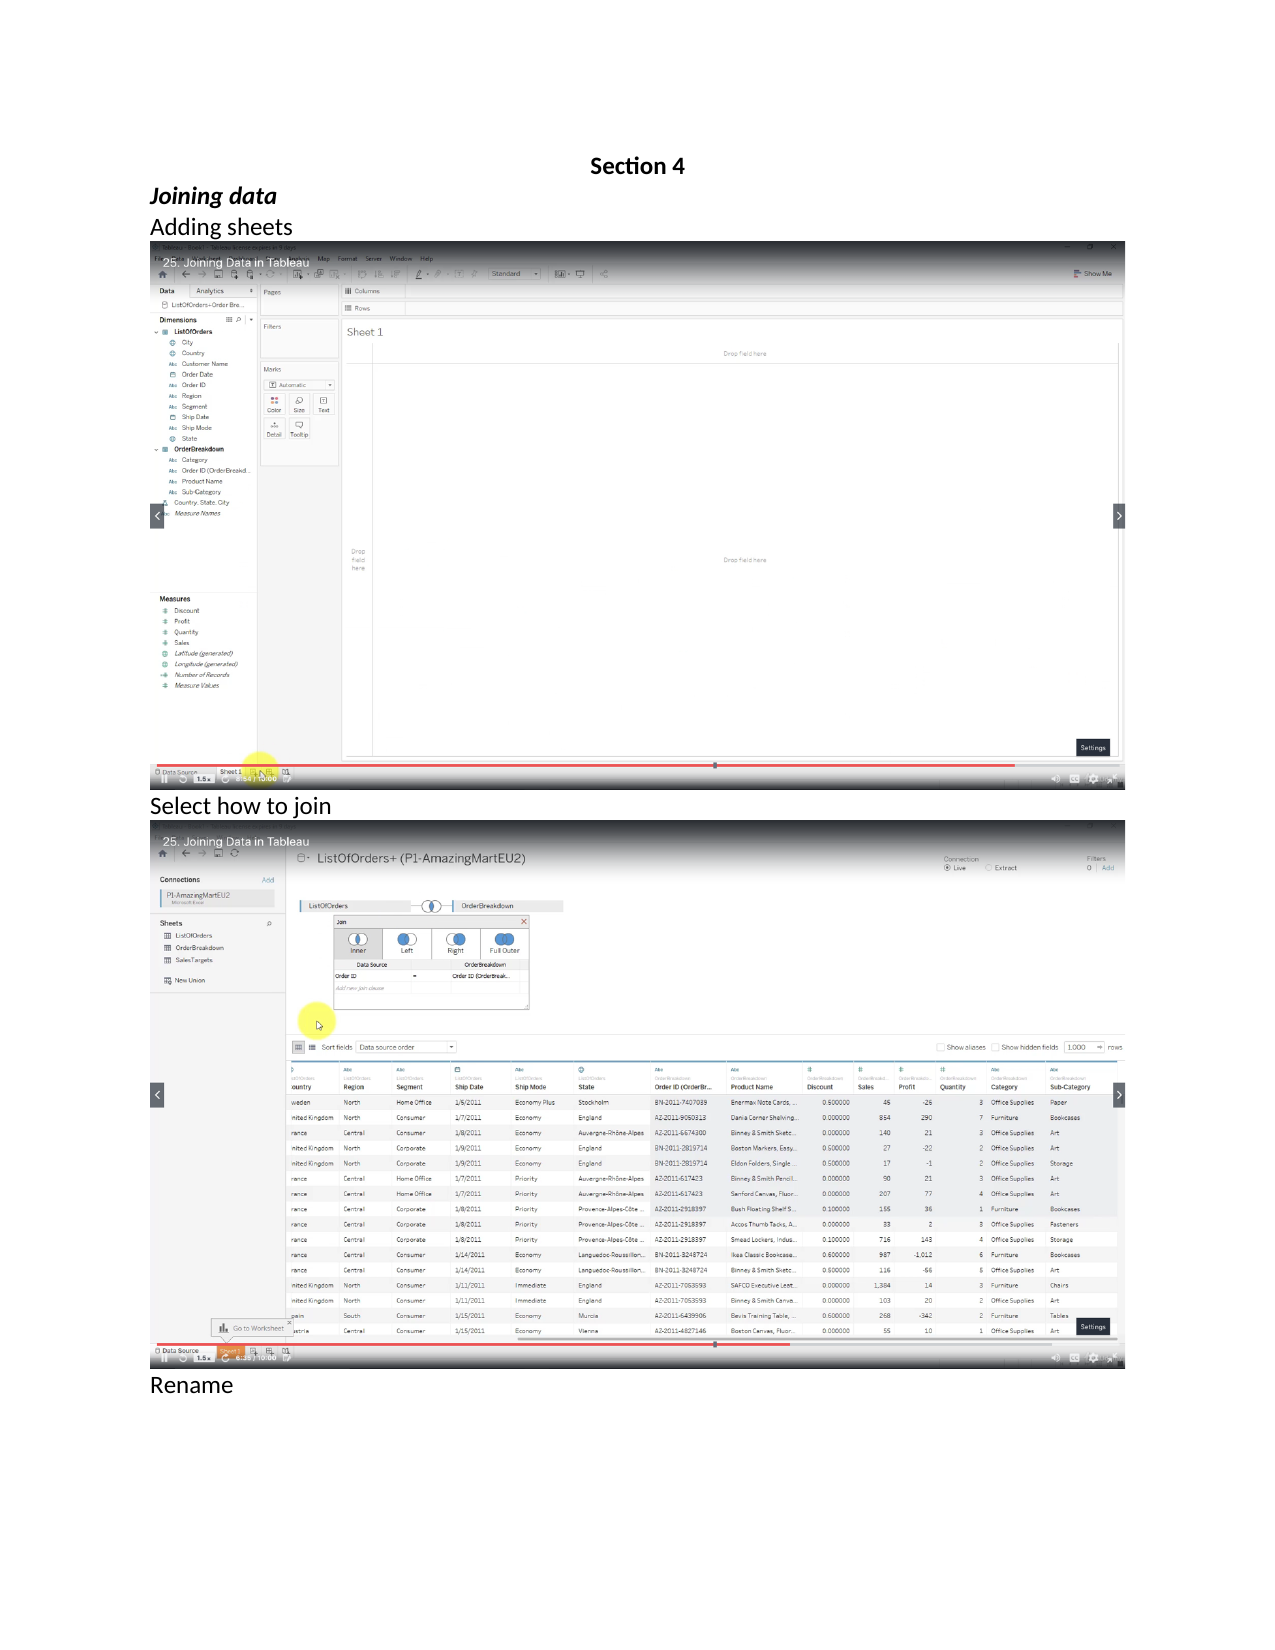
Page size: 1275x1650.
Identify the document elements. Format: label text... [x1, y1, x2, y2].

text Adding sheets [150, 211, 1125, 241]
text Select how to join [150, 790, 1125, 820]
text Joining data [150, 181, 1125, 211]
picture [150, 241, 1125, 790]
text Section 4 [150, 150, 1125, 181]
text Rename [150, 1369, 1125, 1399]
picture [150, 820, 1125, 1369]
